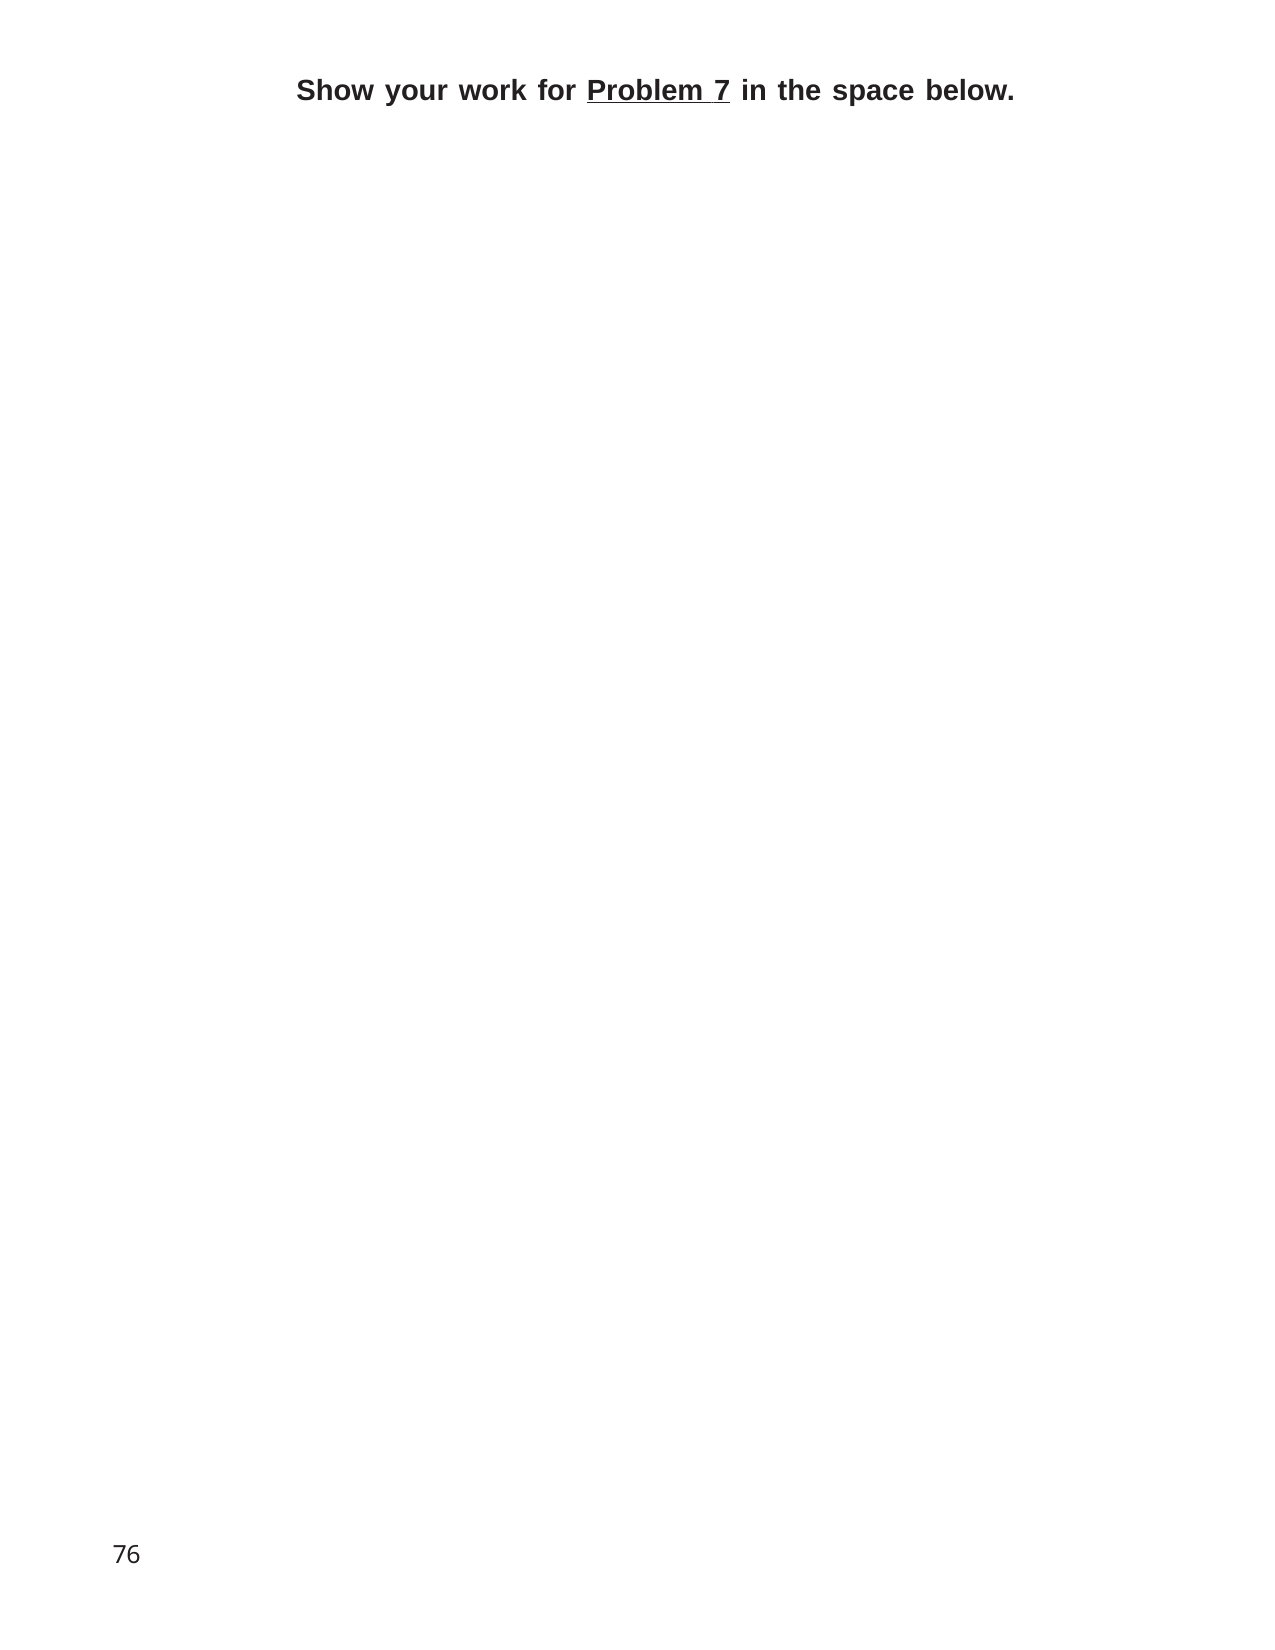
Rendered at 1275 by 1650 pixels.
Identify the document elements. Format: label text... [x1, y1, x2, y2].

text Show your work for Problem 7 in the space below. [296, 73, 1162, 106]
